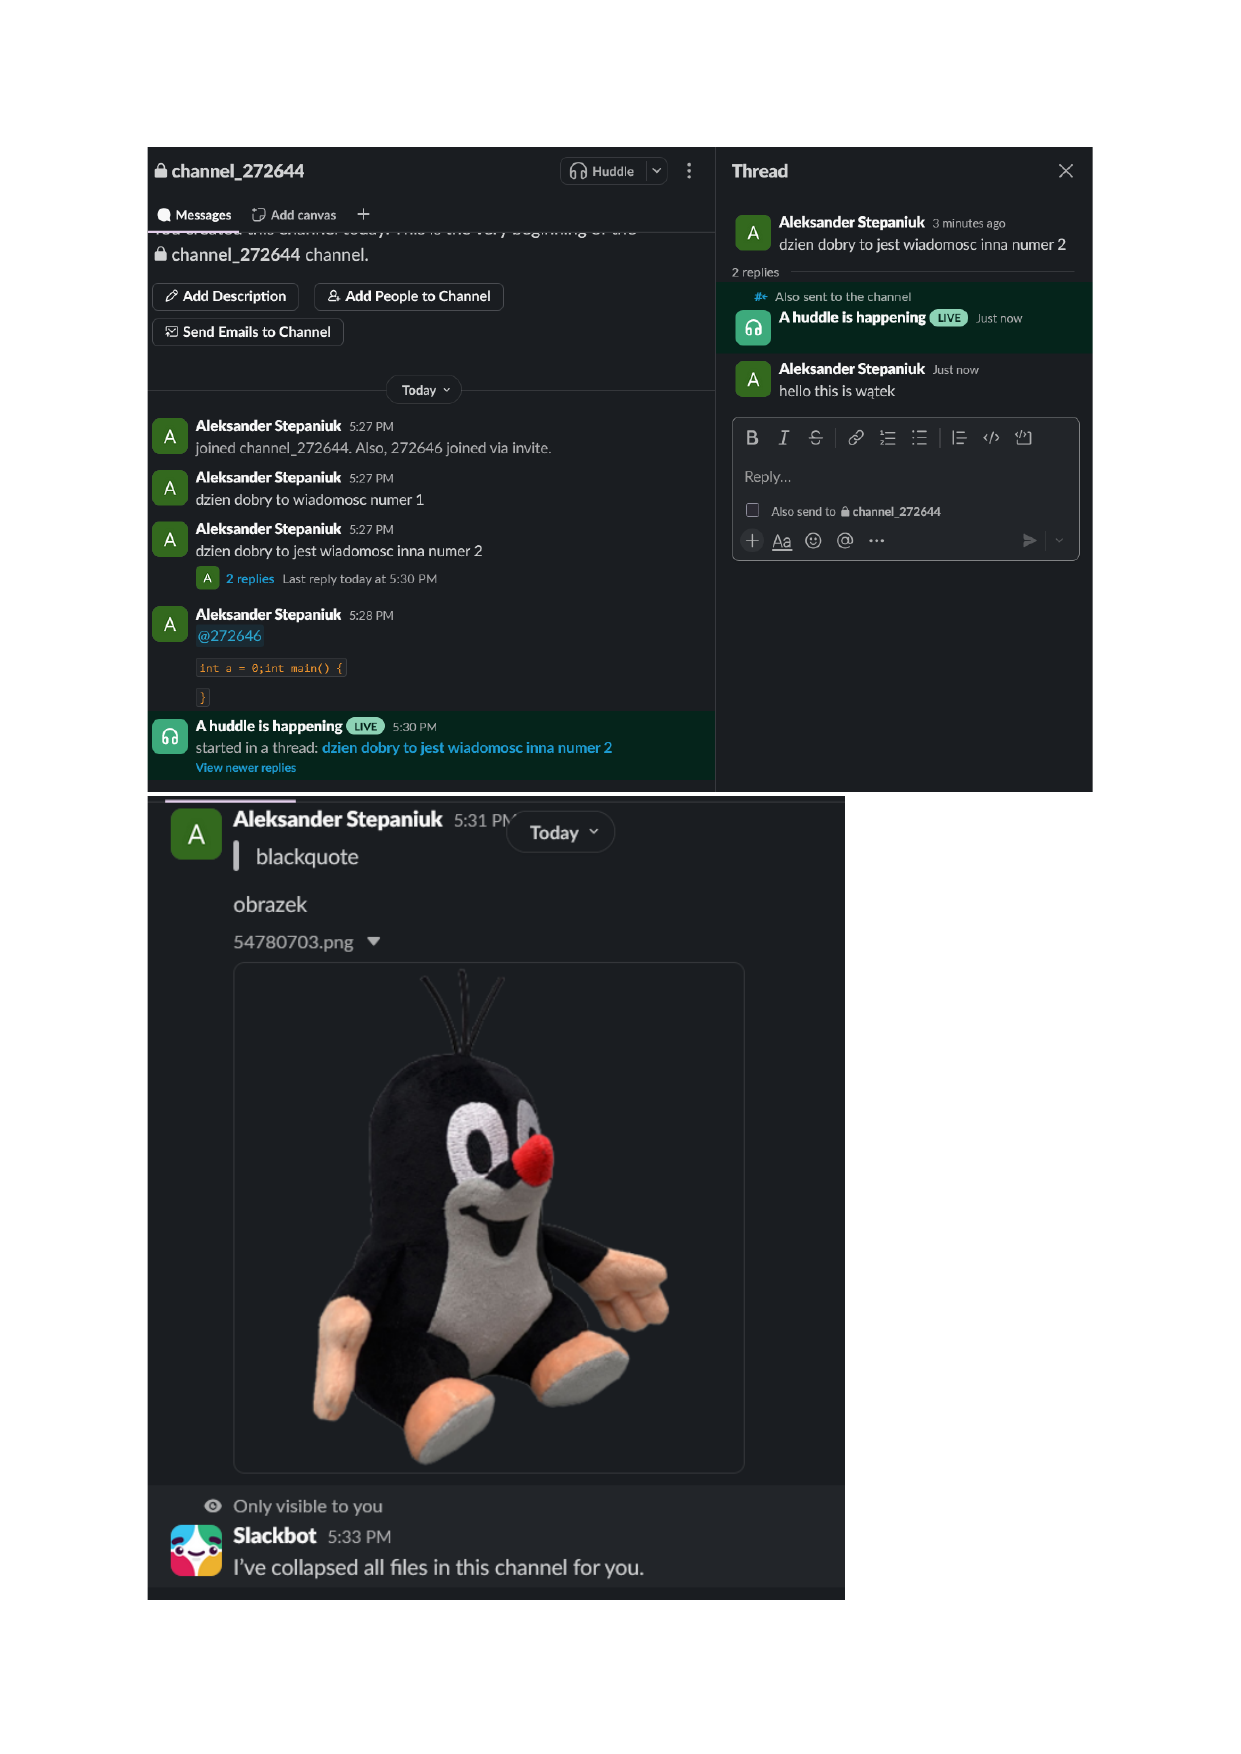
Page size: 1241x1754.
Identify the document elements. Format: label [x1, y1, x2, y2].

picture [147, 796, 845, 1600]
picture [147, 147, 1093, 792]
